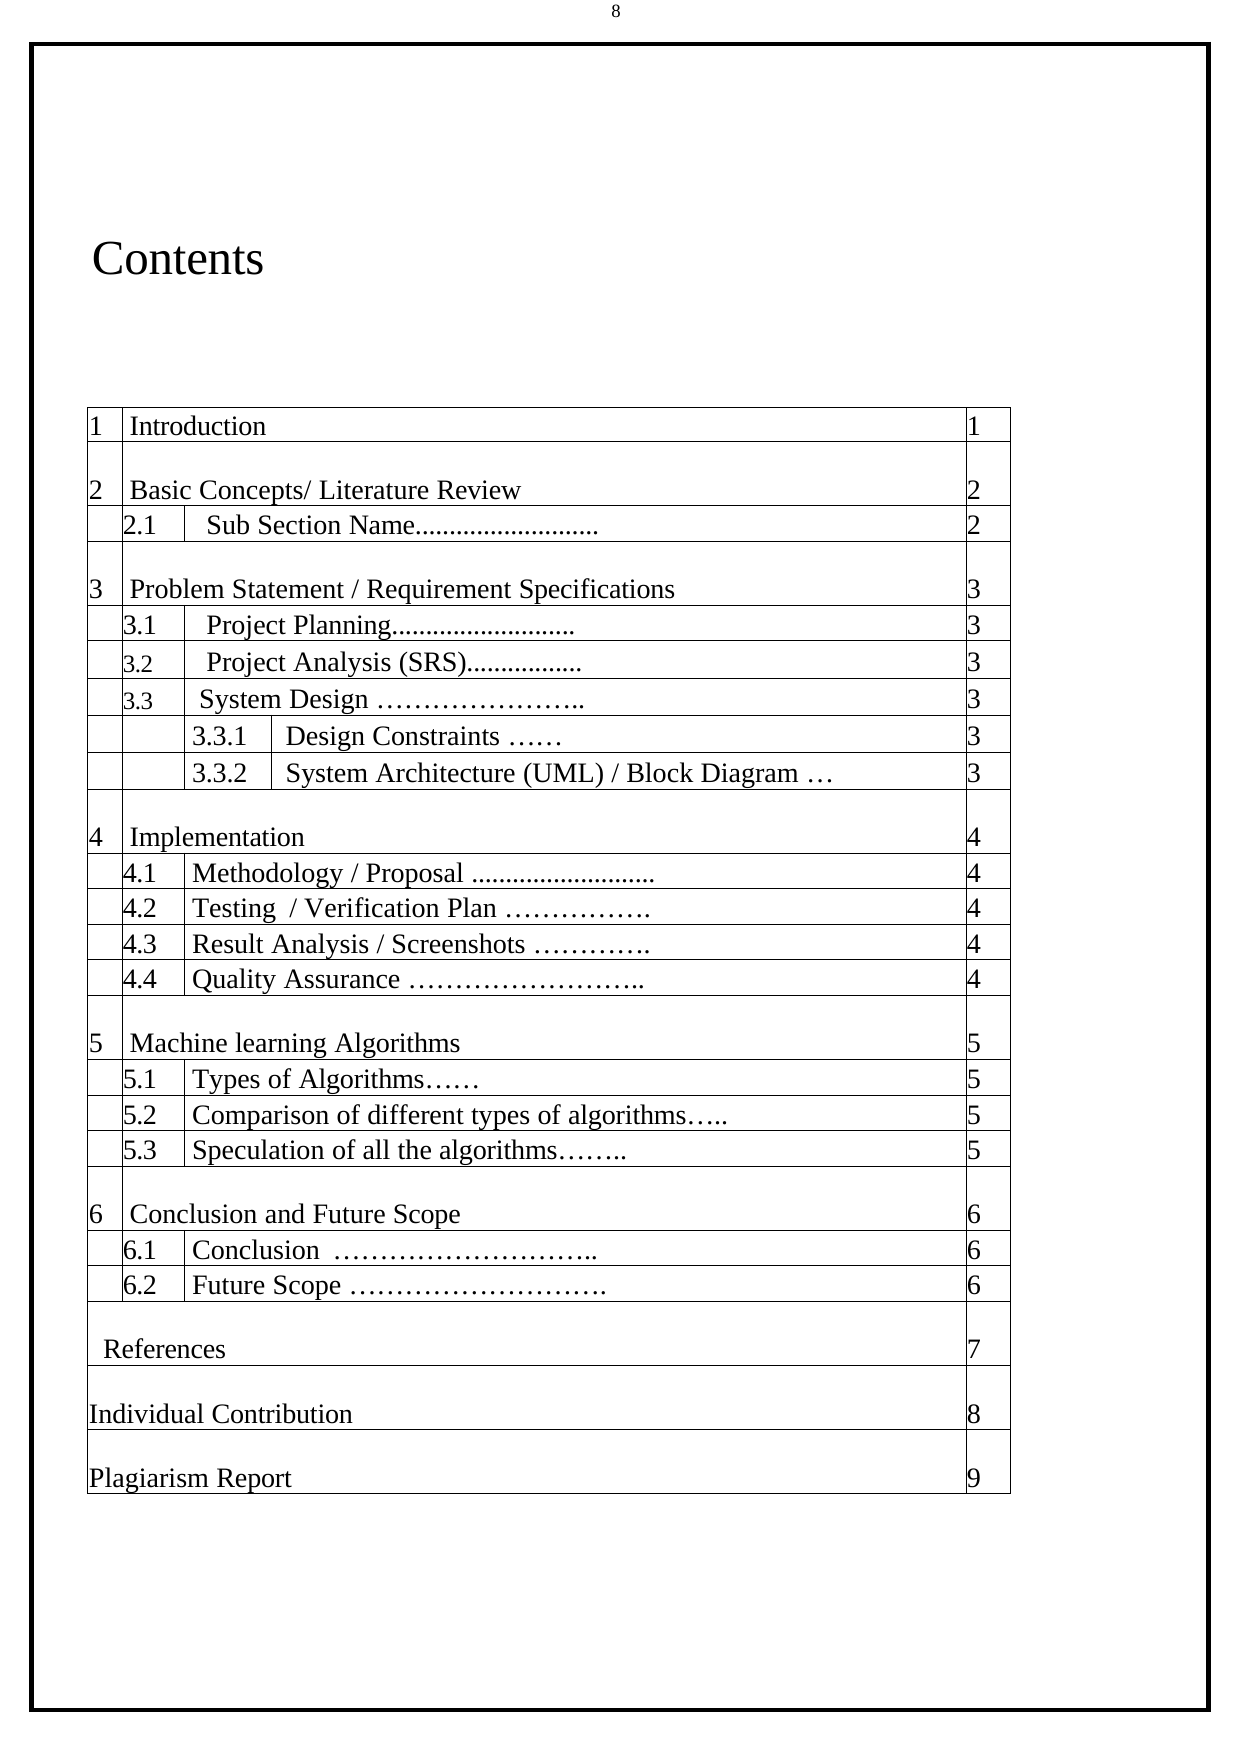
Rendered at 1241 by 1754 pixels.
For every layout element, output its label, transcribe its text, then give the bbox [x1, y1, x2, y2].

table_cell [88, 1096, 122, 1130]
table_cell 4.4 [123, 960, 184, 995]
table_cell References [88, 1302, 966, 1365]
table_cell 3 [967, 753, 1010, 788]
table_cell Testing / Verification Plan ……………. [185, 889, 966, 924]
table_cell Project Planning........................... [185, 606, 966, 640]
table_cell 6 [967, 1266, 1010, 1301]
table_cell [88, 854, 122, 888]
table_cell 6 [967, 1167, 1010, 1230]
table_header 1 [967, 408, 1010, 441]
table_cell 5 [967, 1060, 1010, 1094]
table_cell [88, 925, 122, 959]
table_cell [88, 1231, 122, 1265]
table_cell 5 [967, 1131, 1010, 1166]
table_cell Quality Assurance …………………….. [185, 960, 966, 995]
table_cell Design Constraints …… [272, 716, 966, 752]
table_cell Conclusion ……………………….. [185, 1231, 966, 1265]
subtitle Contents [92, 229, 1165, 285]
table_cell 5 [967, 1096, 1010, 1130]
table_cell 5 [967, 996, 1010, 1059]
table_cell 7 [967, 1302, 1010, 1365]
table_cell 3 [88, 542, 122, 605]
table_cell 5 [88, 996, 122, 1059]
table_cell Types of Algorithms…… [185, 1060, 966, 1094]
table_cell 2.1 [123, 506, 184, 541]
table_cell System Design ………………….. [185, 679, 966, 714]
table_cell Speculation of all the algorithms…….. [185, 1131, 966, 1166]
table_cell [88, 679, 122, 714]
table_cell 6.2 [123, 1266, 184, 1301]
table_cell 2 [88, 442, 122, 505]
table_cell 2 [967, 506, 1010, 541]
table_cell Project Analysis (SRS)................. [185, 641, 966, 677]
table_cell Comparison of different types of algorithms….. [185, 1096, 966, 1130]
table_cell Methodology / Proposal ........................... [185, 854, 966, 888]
table_cell 4 [967, 960, 1010, 995]
table_cell Result Analysis / Screenshots …………. [185, 925, 966, 959]
table_cell [88, 716, 122, 752]
table_cell Machine learning Algorithms [123, 996, 966, 1059]
table_cell 4 [967, 925, 1010, 959]
table_cell 3 [967, 716, 1010, 752]
table_header Introduction [123, 408, 966, 441]
table_cell Future Scope ………………………. [185, 1266, 966, 1301]
table_cell 6.1 [123, 1231, 184, 1265]
table_cell 6 [967, 1231, 1010, 1265]
table_cell 4 [88, 790, 122, 852]
table_cell System Architecture (UML) / Block Diagram … [272, 753, 966, 788]
table_cell [88, 889, 122, 924]
table_cell [88, 753, 122, 788]
table_cell [88, 1060, 122, 1094]
table_cell 4.3 [123, 925, 184, 959]
table_cell 5.3 [123, 1131, 184, 1166]
table_cell 4 [967, 889, 1010, 924]
table_cell 3 [967, 542, 1010, 605]
table_cell [88, 1131, 122, 1166]
table_cell 2 [967, 442, 1010, 505]
table_cell [123, 753, 184, 788]
table_cell 8 [967, 1366, 1010, 1429]
table_cell 3.3.1 [185, 716, 271, 752]
table_cell 4 [967, 854, 1010, 888]
table_cell Implementation [123, 790, 966, 852]
table_cell 3.3 [123, 679, 184, 714]
table_cell 3.3.2 [185, 753, 271, 788]
table_cell 6 [88, 1167, 122, 1230]
table_cell Conclusion and Future Scope [123, 1167, 966, 1230]
table_cell [88, 606, 122, 640]
table_cell 5.1 [123, 1060, 184, 1094]
table_cell [123, 716, 184, 752]
table_cell Basic Concepts/ Literature Review [123, 442, 966, 505]
table_cell [88, 641, 122, 677]
table_cell 3.2 [123, 641, 184, 677]
table_cell 3.1 [123, 606, 184, 640]
table_cell 3 [967, 641, 1010, 677]
table_cell 3 [967, 679, 1010, 714]
table_cell 4 [967, 790, 1010, 852]
table_header 1 [88, 408, 122, 441]
table_cell [88, 506, 122, 541]
table_cell Problem Statement / Requirement Specifications [123, 542, 966, 605]
table_cell Sub Section Name........................... [185, 506, 966, 541]
table_cell [88, 1266, 122, 1301]
table_cell 5.2 [123, 1096, 184, 1130]
table_cell Individual Contribution [88, 1366, 966, 1429]
table_cell 4.1 [123, 854, 184, 888]
table_cell [88, 960, 122, 995]
table_cell 4.2 [123, 889, 184, 924]
table_cell Plagiarism Report [88, 1430, 966, 1493]
table_cell 9 [967, 1430, 1010, 1493]
table_cell 3 [967, 606, 1010, 640]
